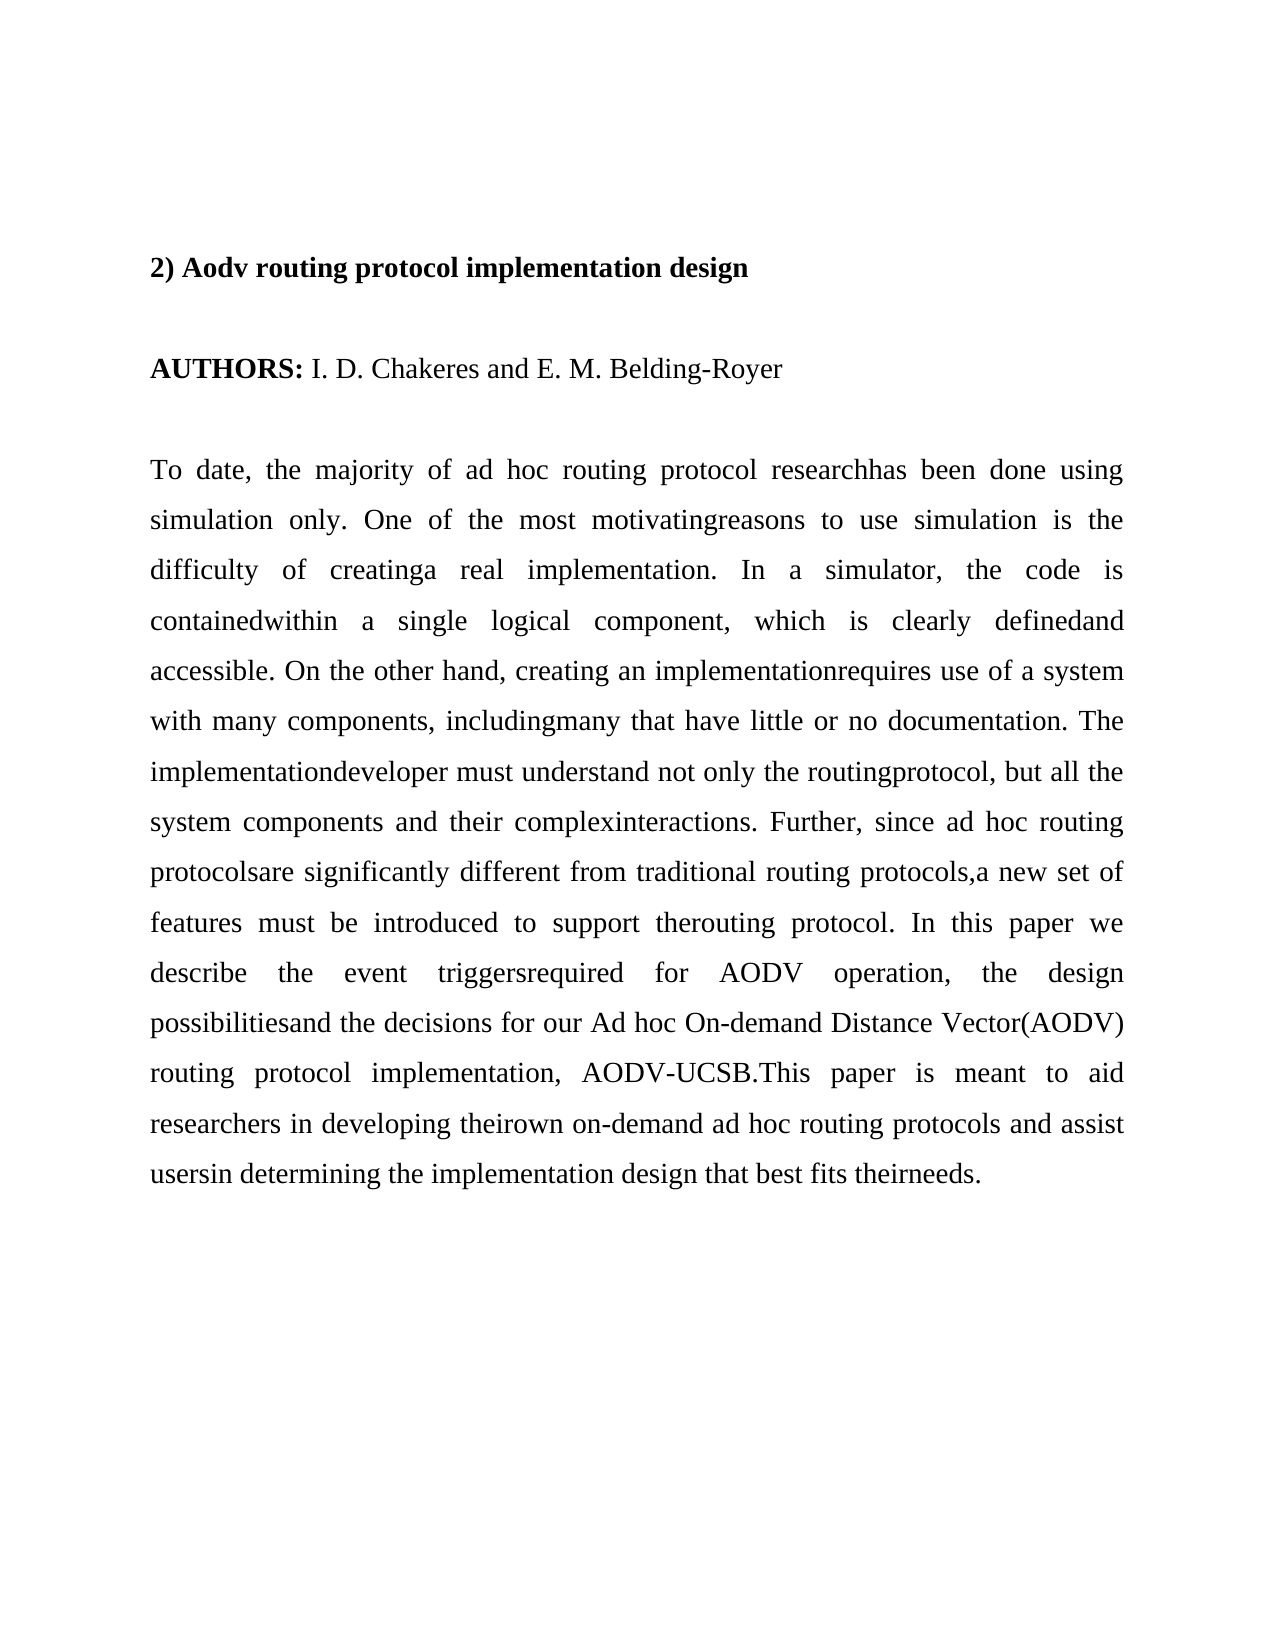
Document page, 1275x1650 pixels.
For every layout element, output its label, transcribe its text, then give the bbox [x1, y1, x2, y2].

text 2) Aodv routing protocol implementation design [150, 251, 1125, 284]
text AUTHORS: I. D. Chakeres and E. M. Belding-Royer [150, 351, 1125, 385]
text To date, the majority of ad hoc routing protocol researchhas been done using simulation only. One of the most motivatingreasons to use simulation is the difficulty of creatinga real implementation. In a simulator, the code is containedwithin a single logical component, which is clearly definedand accessible. On the other hand, creating an implementationrequires use of a system with many components, includingmany that have little or no documentation. The implementationdeveloper must understand not only the routingprotocol, but all the system components and their complexinteractions. Further, since ad hoc routing protocolsare significantly different from traditional routing protocols,a new set of features must be introduced to support therouting protocol. In this paper we describe the event triggersrequired for AODV operation, the design possibilitiesand the decisions for our Ad hoc On-demand Distance Vector(AODV) routing protocol implementation, AODV-UCSB.This paper is meant to aid researchers in developing theirown on-demand ad hoc routing protocols and assist usersin determining the implementation design that best fits theirneeds. [150, 452, 1125, 1190]
